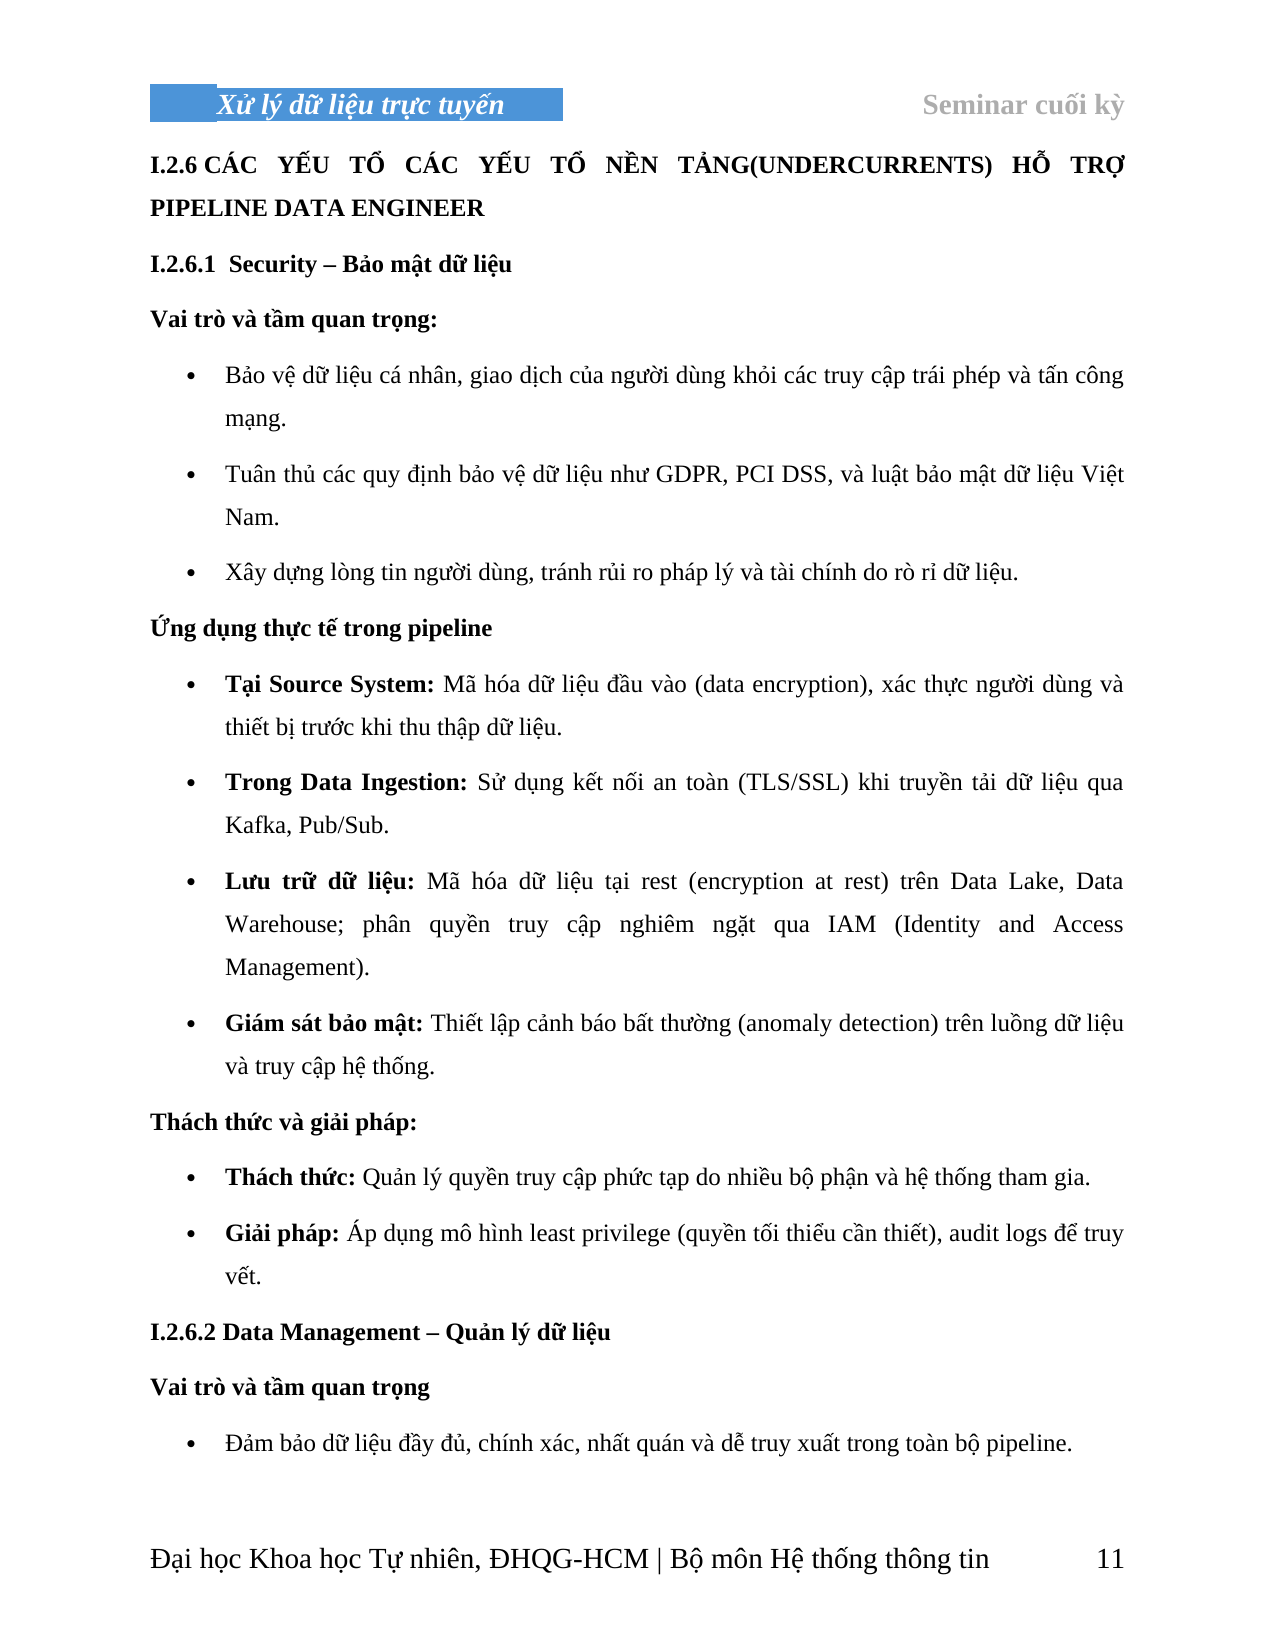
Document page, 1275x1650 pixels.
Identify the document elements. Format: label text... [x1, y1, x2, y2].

list Tuân thủ các quy định bảo vệ dữ liệu như GDPR, PCI DSS, và luật bảo mật dữ liệu Việt Nam. [187, 459, 1125, 531]
list Xây dựng lòng tin người dùng, tránh rủi ro pháp lý và tài chính do rò rỉ dữ liệu. [187, 557, 1125, 586]
list Trong Data Ingestion: Sử dụng kết nối an toàn (TLS/SSL) khi truyền tải dữ liệu qua Kafka, Pub/Sub. [187, 767, 1125, 839]
text Vai trò và tầm quan trọng: [150, 304, 1125, 333]
list Đảm bảo dữ liệu đầy đủ, chính xác, nhất quán và dễ truy xuất trong toàn bộ pipeline. [187, 1428, 1125, 1457]
subtitle CÁC YẾU TỔ CÁC YẾU TỔ NỀN TẢNG(UNDERCURRENTS) HỖ TRỢ PIPELINE DATA ENGINEER [150, 150, 1125, 222]
list Giải pháp: Áp dụng mô hình least privilege (quyền tối thiểu cần thiết), audit logs để truy vết. [187, 1218, 1125, 1290]
text Ứng dụng thực tế trong pipeline [150, 613, 1125, 642]
list Tại Source System: Mã hóa dữ liệu đầu vào (data encryption), xác thực người dùng và thiết bị trước khi thu thập dữ liệu. [187, 669, 1125, 741]
list Thách thức: Quản lý quyền truy cập phức tạp do nhiều bộ phận và hệ thống tham gia. [187, 1162, 1125, 1191]
list Bảo vệ dữ liệu cá nhân, giao dịch của người dùng khỏi các truy cập trái phép và tấn công mạng. [187, 360, 1125, 432]
list Lưu trữ dữ liệu: Mã hóa dữ liệu tại rest (encryption at rest) trên Data Lake, Data Warehouse; phân quyền truy cập nghiêm ngặt qua IAM (Identity and Access Management). [187, 866, 1125, 981]
subtitle Security – Bảo mật dữ liệu [150, 249, 1125, 277]
text Vai trò và tầm quan trọng [150, 1372, 1125, 1401]
text Thách thức và giải pháp: [150, 1107, 1125, 1136]
subtitle Data Management – Quản lý dữ liệu [150, 1317, 1125, 1346]
list Giám sát bảo mật: Thiết lập cảnh báo bất thường (anomaly detection) trên luồng dữ liệu và truy cập hệ thống. [187, 1008, 1125, 1080]
